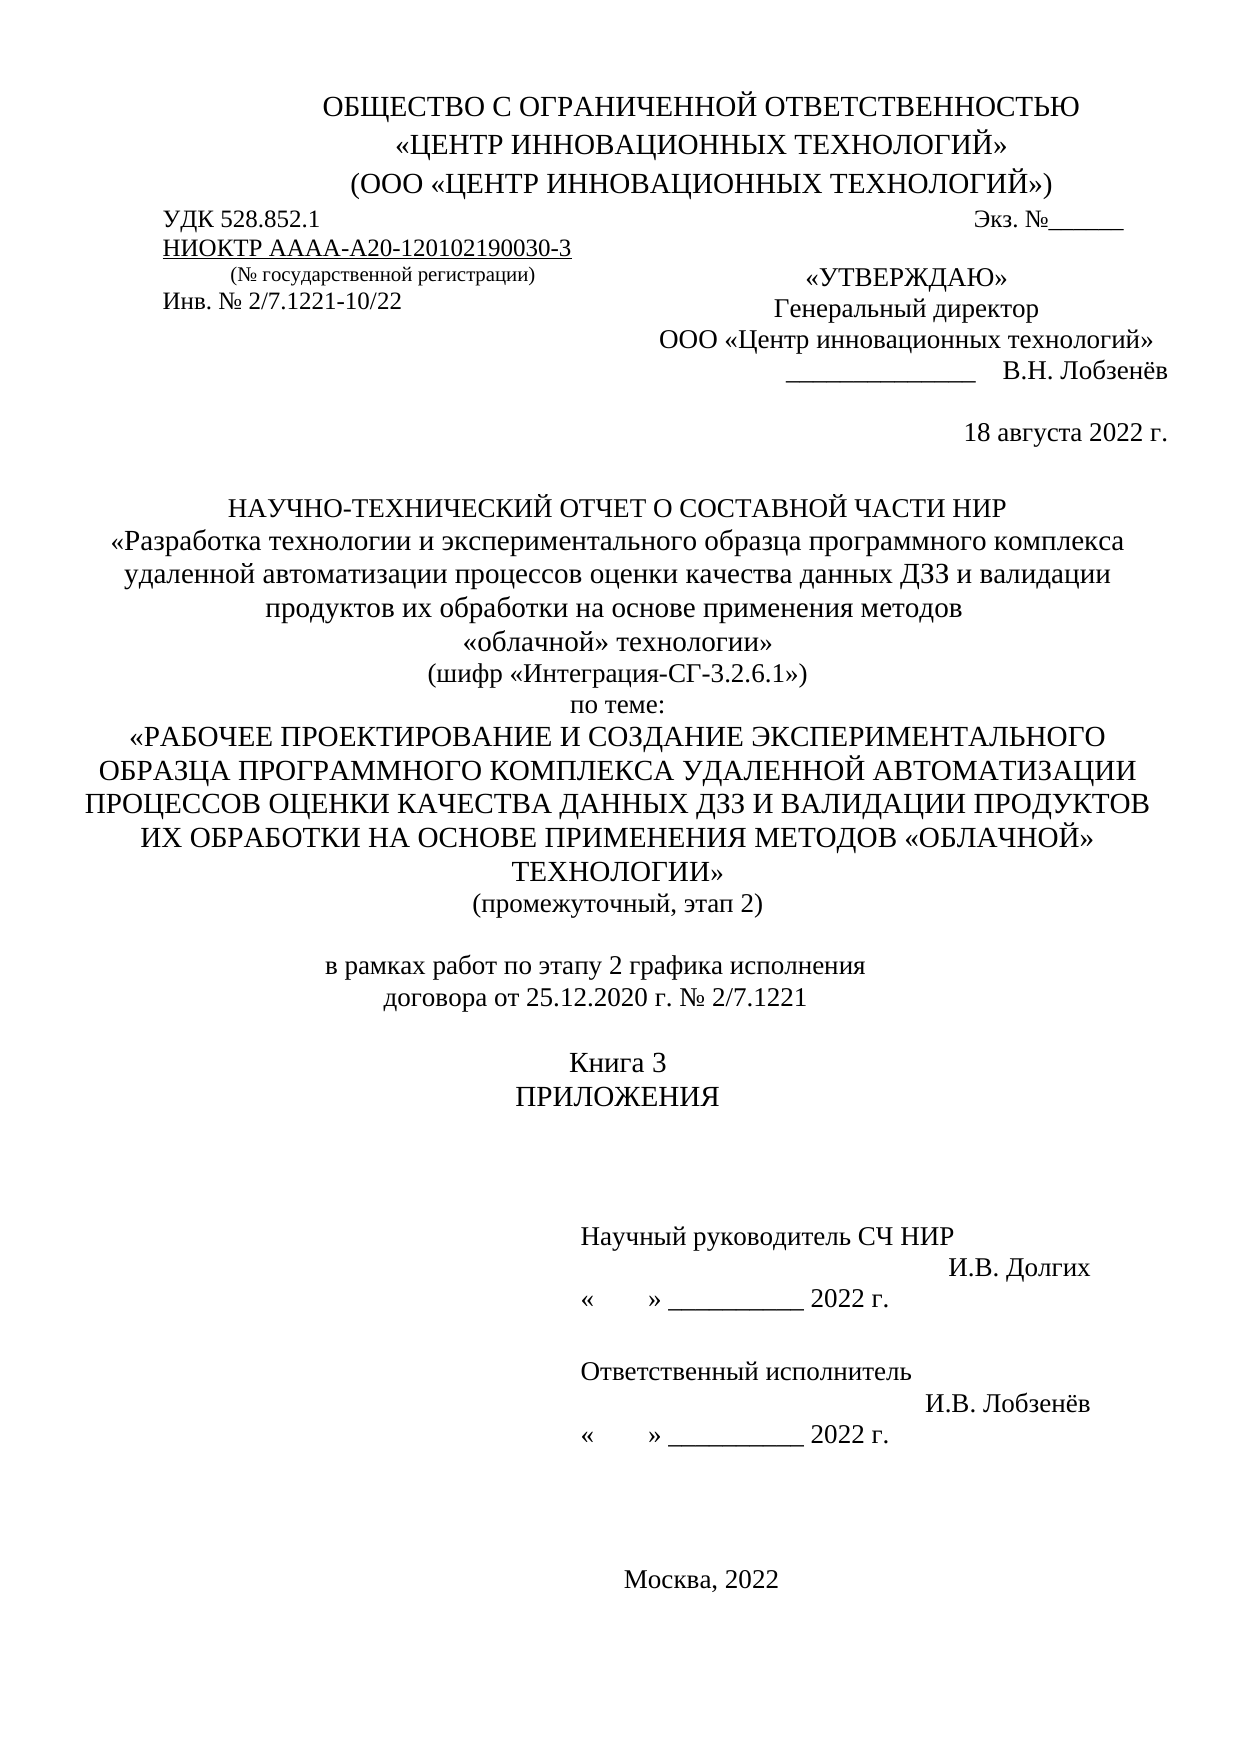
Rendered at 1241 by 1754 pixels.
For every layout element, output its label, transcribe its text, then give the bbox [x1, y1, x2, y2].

table_cell [74, 1220, 1167, 1492]
table_header НАУЧНО-ТЕХНИЧЕСКИЙ ОТЧЕТ О СОСТАВНОЙ ЧАСТИ НИР «Разработка технологии и экспериментального образца программного комплекса удаленной автоматизации процессов оценки качества данных ДЗЗ и валидации продуктов их обработки на основе применения методов «облачной» технологии» (шифр «Интеграция-СГ-3.2.6.1») по теме: «РАБОЧЕЕ ПРОЕКТИРОВАНИЕ И СОЗДАНИЕ ЭКСПЕРИМЕНТАЛЬНОГО ОБРАЗЦА ПРОГРАММНОГО КОМПЛЕКСА УДАЛЕННОЙ АВТОМАТИЗАЦИИ ПРОЦЕССОВ ОЦЕНКИ КАЧЕСТВА ДАННЫХ ДЗЗ И ВАЛИДАЦИИ ПРОДУКТОВ ИХ ОБРАБОТКИ НА ОСНОВЕ ПРИМЕНЕНИЯ МЕТОДОВ «ОБЛАЧНОЙ» ТЕХНОЛОГИИ» (промежуточный, этап 2) в рамках работ по этапу 2 графика исполнения договора от 25.12.2020 г. № 2/7.1221 Книга 3 ПРИЛОЖЕНИЯ [74, 365, 1161, 1219]
text Инв. № 2/7.1221-10/22 [162, 286, 630, 314]
text «ЦЕНТР ИННОВАЦИОННЫХ ТЕХНОЛОГИЙ» [162, 127, 1167, 161]
text НИОКТР АААА-А20-120102190030-3 [162, 233, 1167, 262]
text Москва, 2022 [162, 1563, 1167, 1594]
text (ООО «ЦЕНТР ИННОВАЦИОННЫХ ТЕХНОЛОГИЙ») [162, 166, 1167, 199]
text УДК 528.852.1 Экз. №______ [162, 204, 1172, 233]
text ОБЩЕСТВО С ОГРАНИЧЕННОЙ ОТВЕТСТВЕННОСТЬЮ [162, 89, 1167, 122]
text (№ государственной регистрации) [162, 262, 630, 286]
